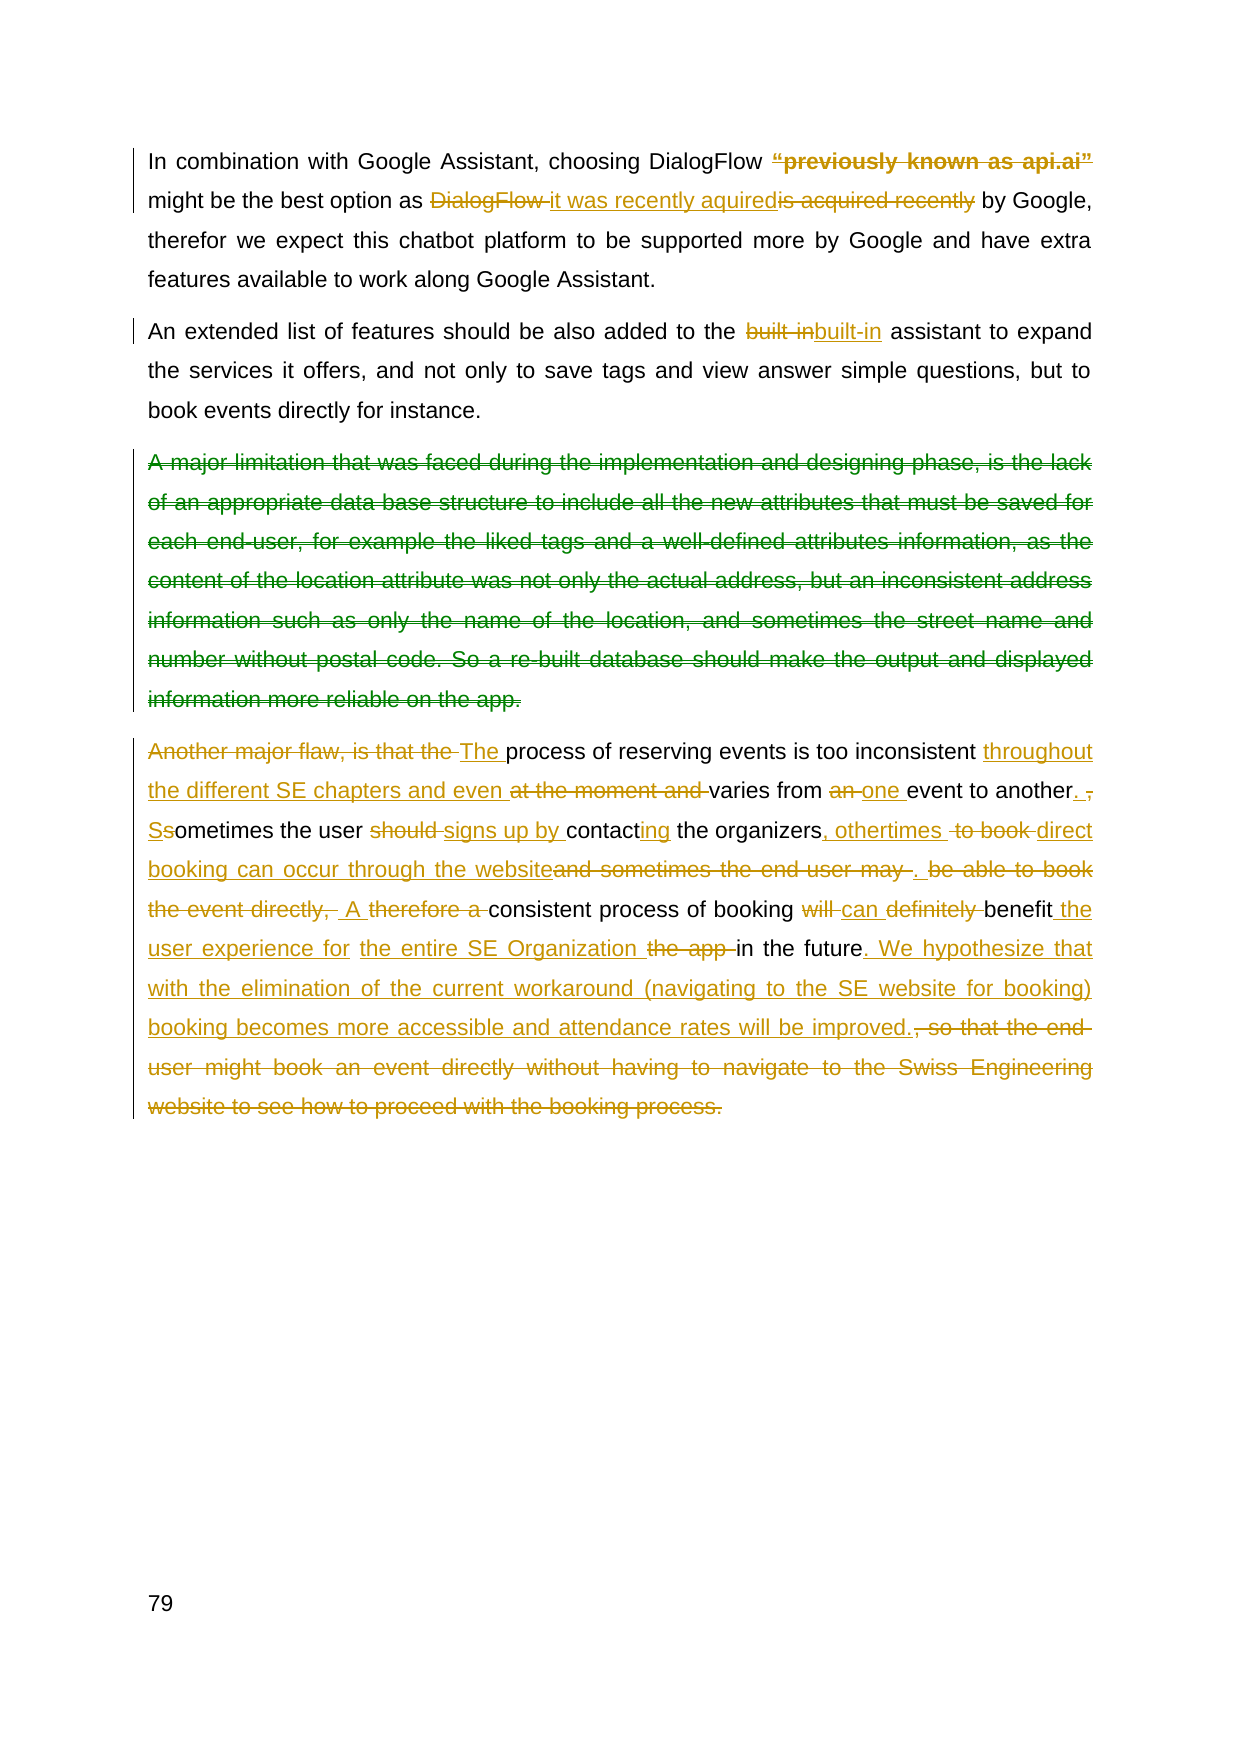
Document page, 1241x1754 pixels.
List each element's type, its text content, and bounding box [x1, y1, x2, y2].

text process of reserving events is too inconsistent varies from event to anotherometimes the user contact the organizersconsistent process of booking benefit in the future [148, 1069, 1093, 1119]
text In combination with Google Assistant, choosing DialogFlow “previously known as api.ai” might be the best option as by Google, therefor we expect this chatbot platform to be supported more by Google and have extra features available to work along Google Assistant. [148, 148, 1093, 292]
text An extended list of features should be also added to the assistant to expand the services it offers, and not only to save tags and view answer simple questions, but to book events directly for instance. [148, 318, 1093, 423]
text process of reserving events is too inconsistent varies from event to anotherometimes the user contact the organizersconsistent process of booking benefit in the future [148, 738, 1093, 1068]
